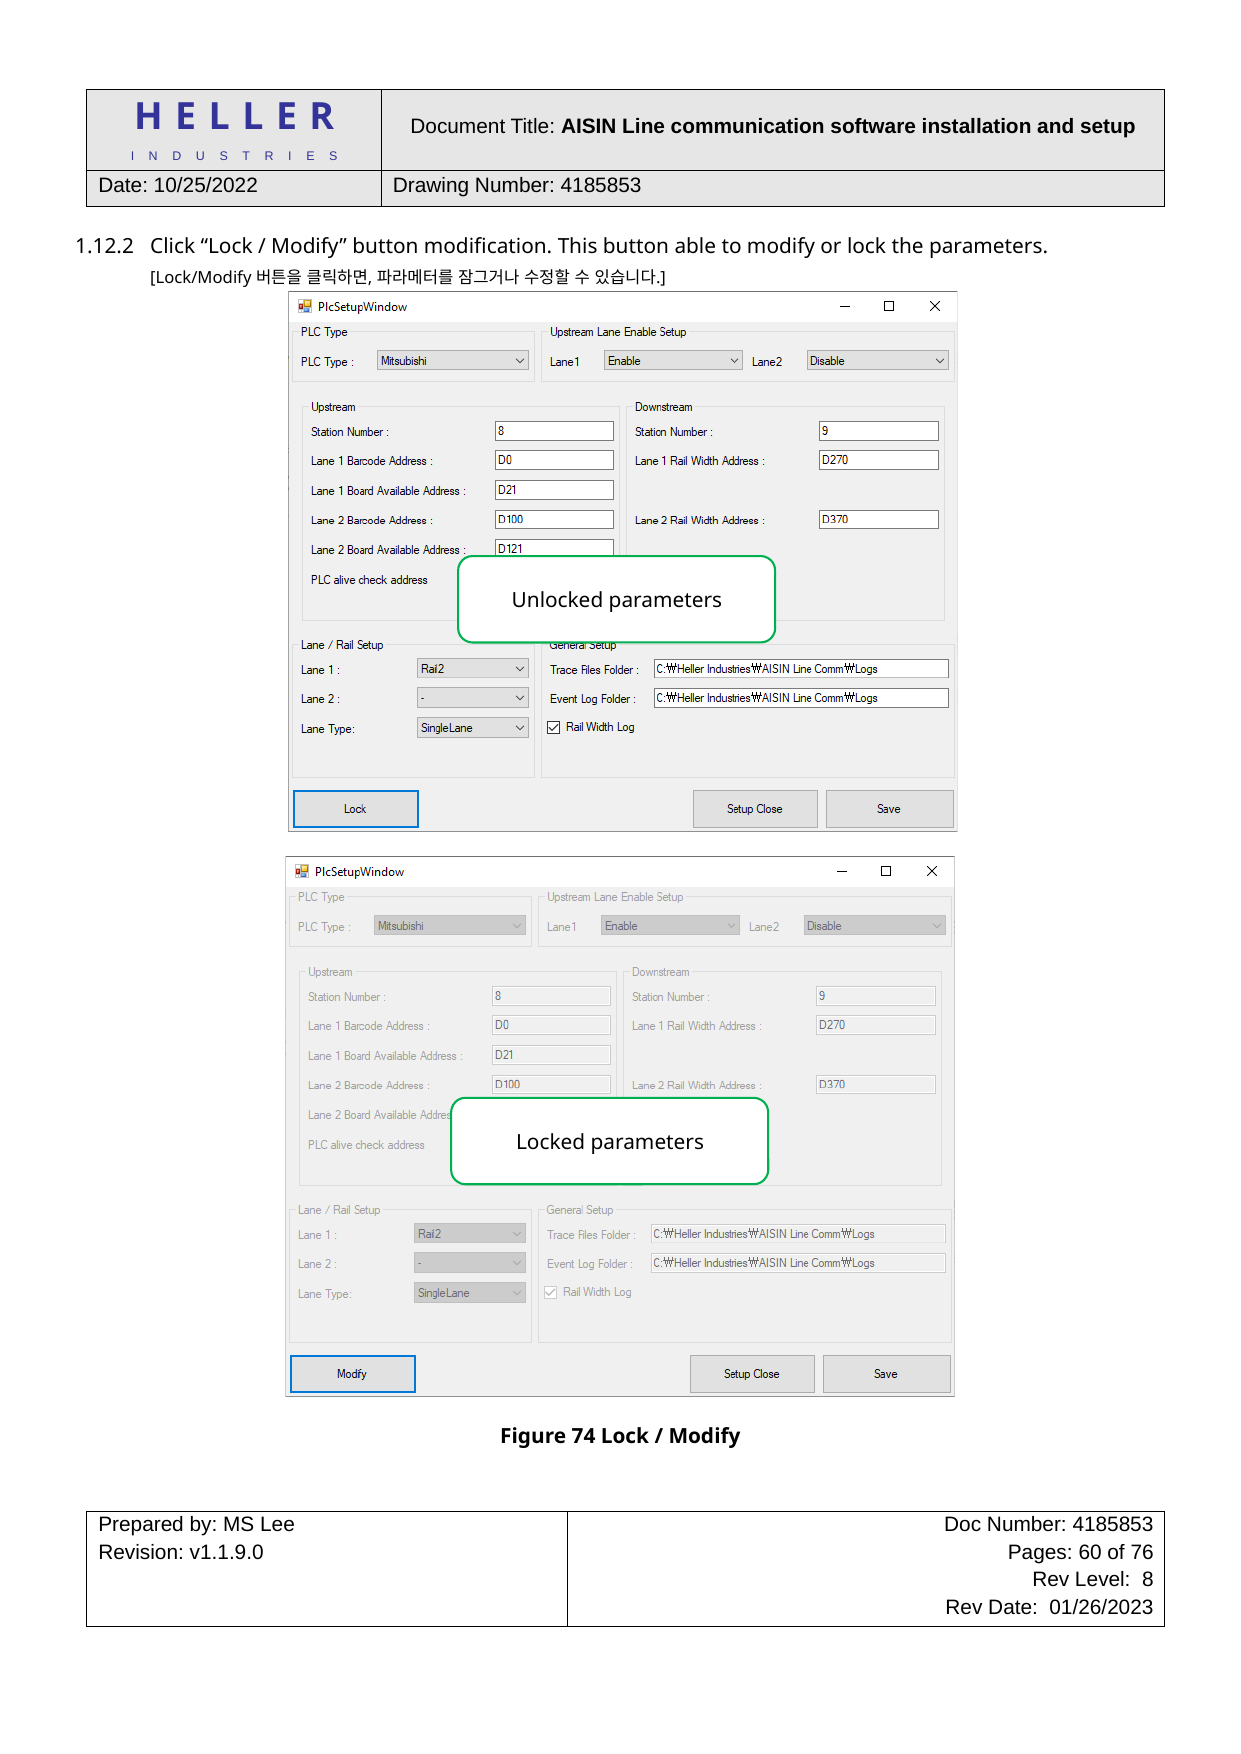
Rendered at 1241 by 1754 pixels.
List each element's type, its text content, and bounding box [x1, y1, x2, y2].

picture [288, 291, 958, 832]
list [Lock/Modify 버튼을 클릭하면, 파라메터를 잠그거나 수정할 수 있습니다.] [150, 264, 1165, 288]
text Figure 74 Lock / Modify [75, 1422, 1165, 1450]
subtitle Click “Lock / Modify” button modification. This button able to modify or lock the parameters. [75, 231, 1165, 260]
picture [285, 856, 955, 1397]
